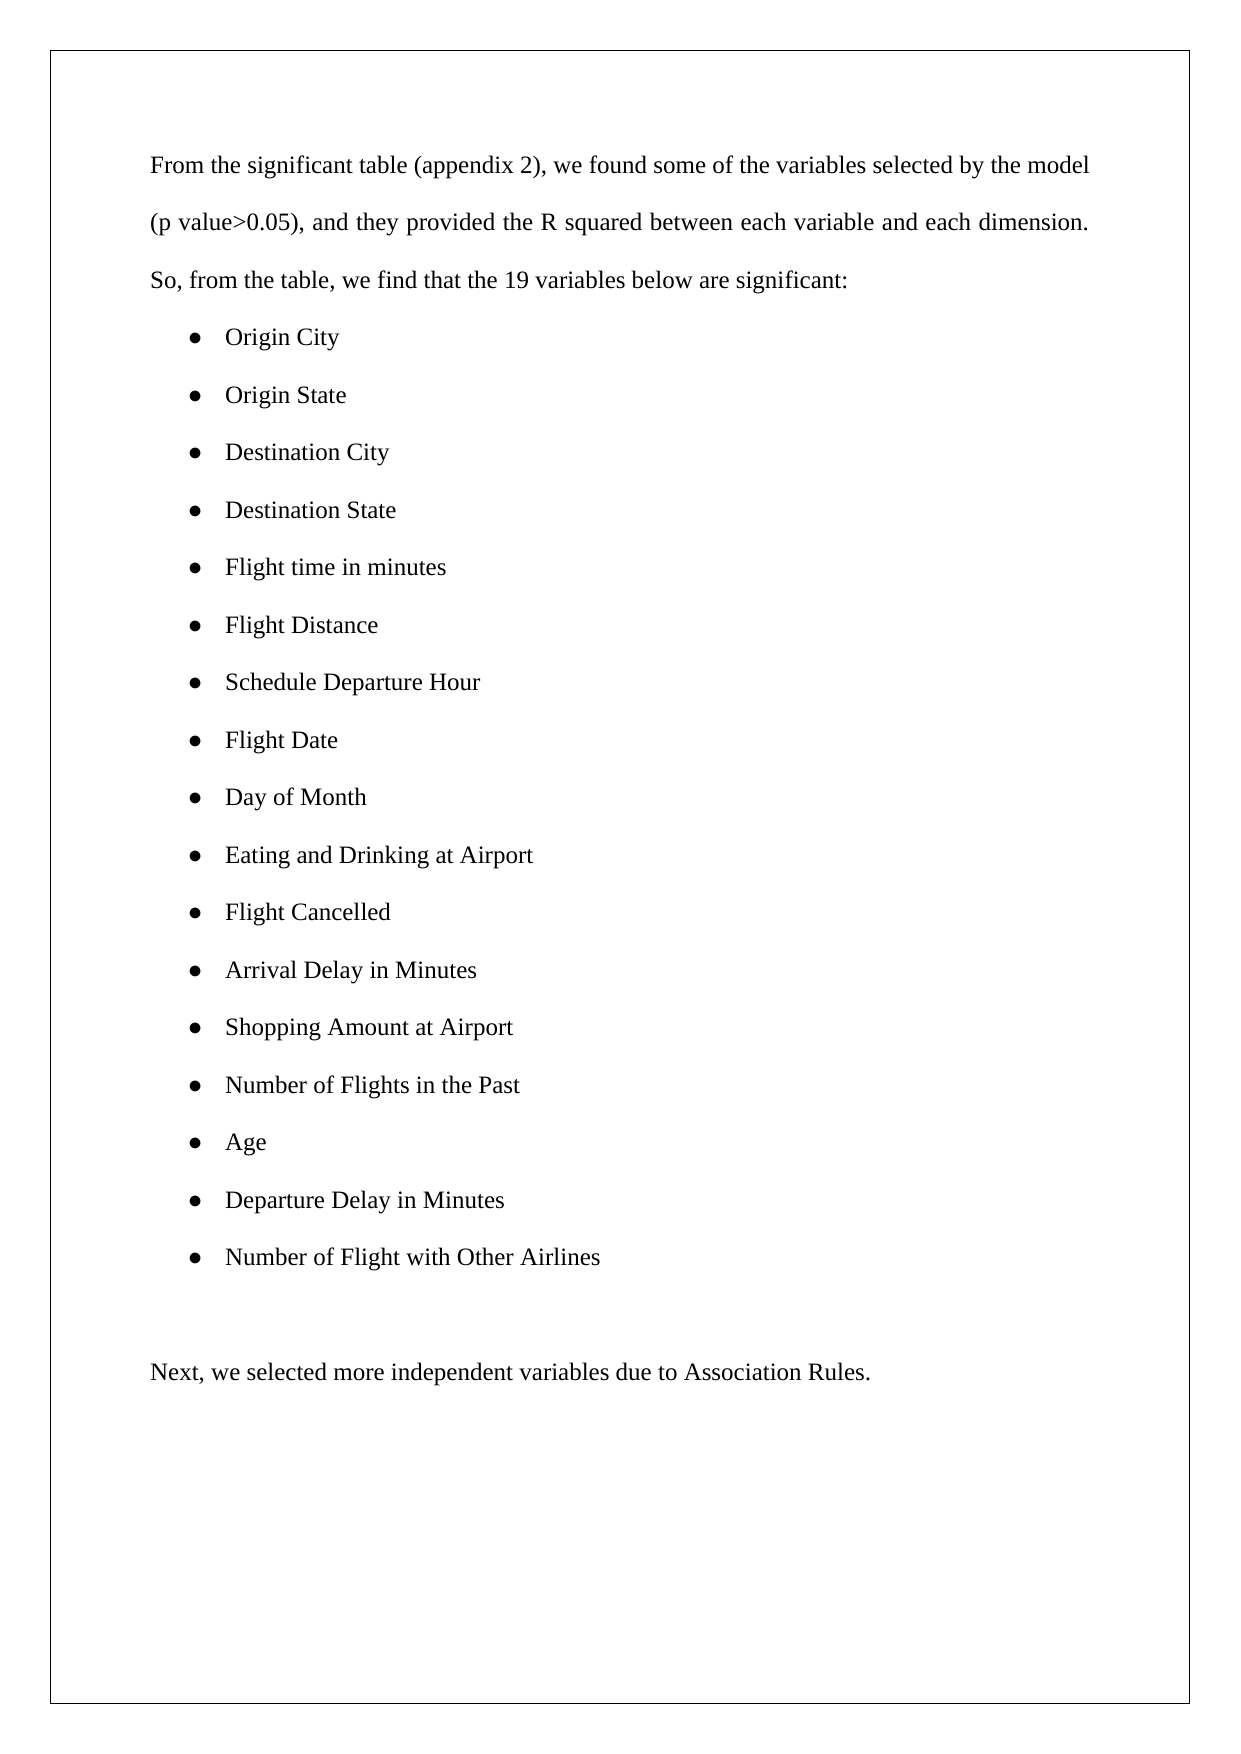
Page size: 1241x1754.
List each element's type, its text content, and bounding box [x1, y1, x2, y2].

text Next, we selected more independent variables due to Association Rules. [150, 1357, 1090, 1386]
list Flight Cancelled [187, 897, 1090, 926]
list Eating and Drinking at Airport [187, 840, 1090, 869]
list Origin City [187, 322, 1090, 351]
list Age [187, 1127, 1090, 1156]
list Schedule Departure Hour [187, 667, 1090, 696]
list Flight Distance [187, 610, 1090, 639]
list Day of Month [187, 782, 1090, 811]
list Destination State [187, 495, 1090, 524]
list Flight time in minutes [187, 552, 1090, 581]
list Departure Delay in Minutes [187, 1185, 1090, 1214]
list Shopping Amount at Airport [187, 1012, 1090, 1041]
list Arrival Delay in Minutes [187, 955, 1090, 984]
list Origin State [187, 380, 1090, 409]
text From the significant table (appendix 2), we found some of the variables selected by the model (p value>0.05), and they provided the R squared between each variable and each dimension. So, from the table, we find that the 19 variables below are significant: [150, 150, 1090, 294]
list Number of Flight with Other Airlines [187, 1242, 1090, 1271]
list Number of Flights in the Past [187, 1070, 1090, 1099]
list Flight Date [187, 725, 1090, 754]
list Destination City [187, 437, 1090, 466]
